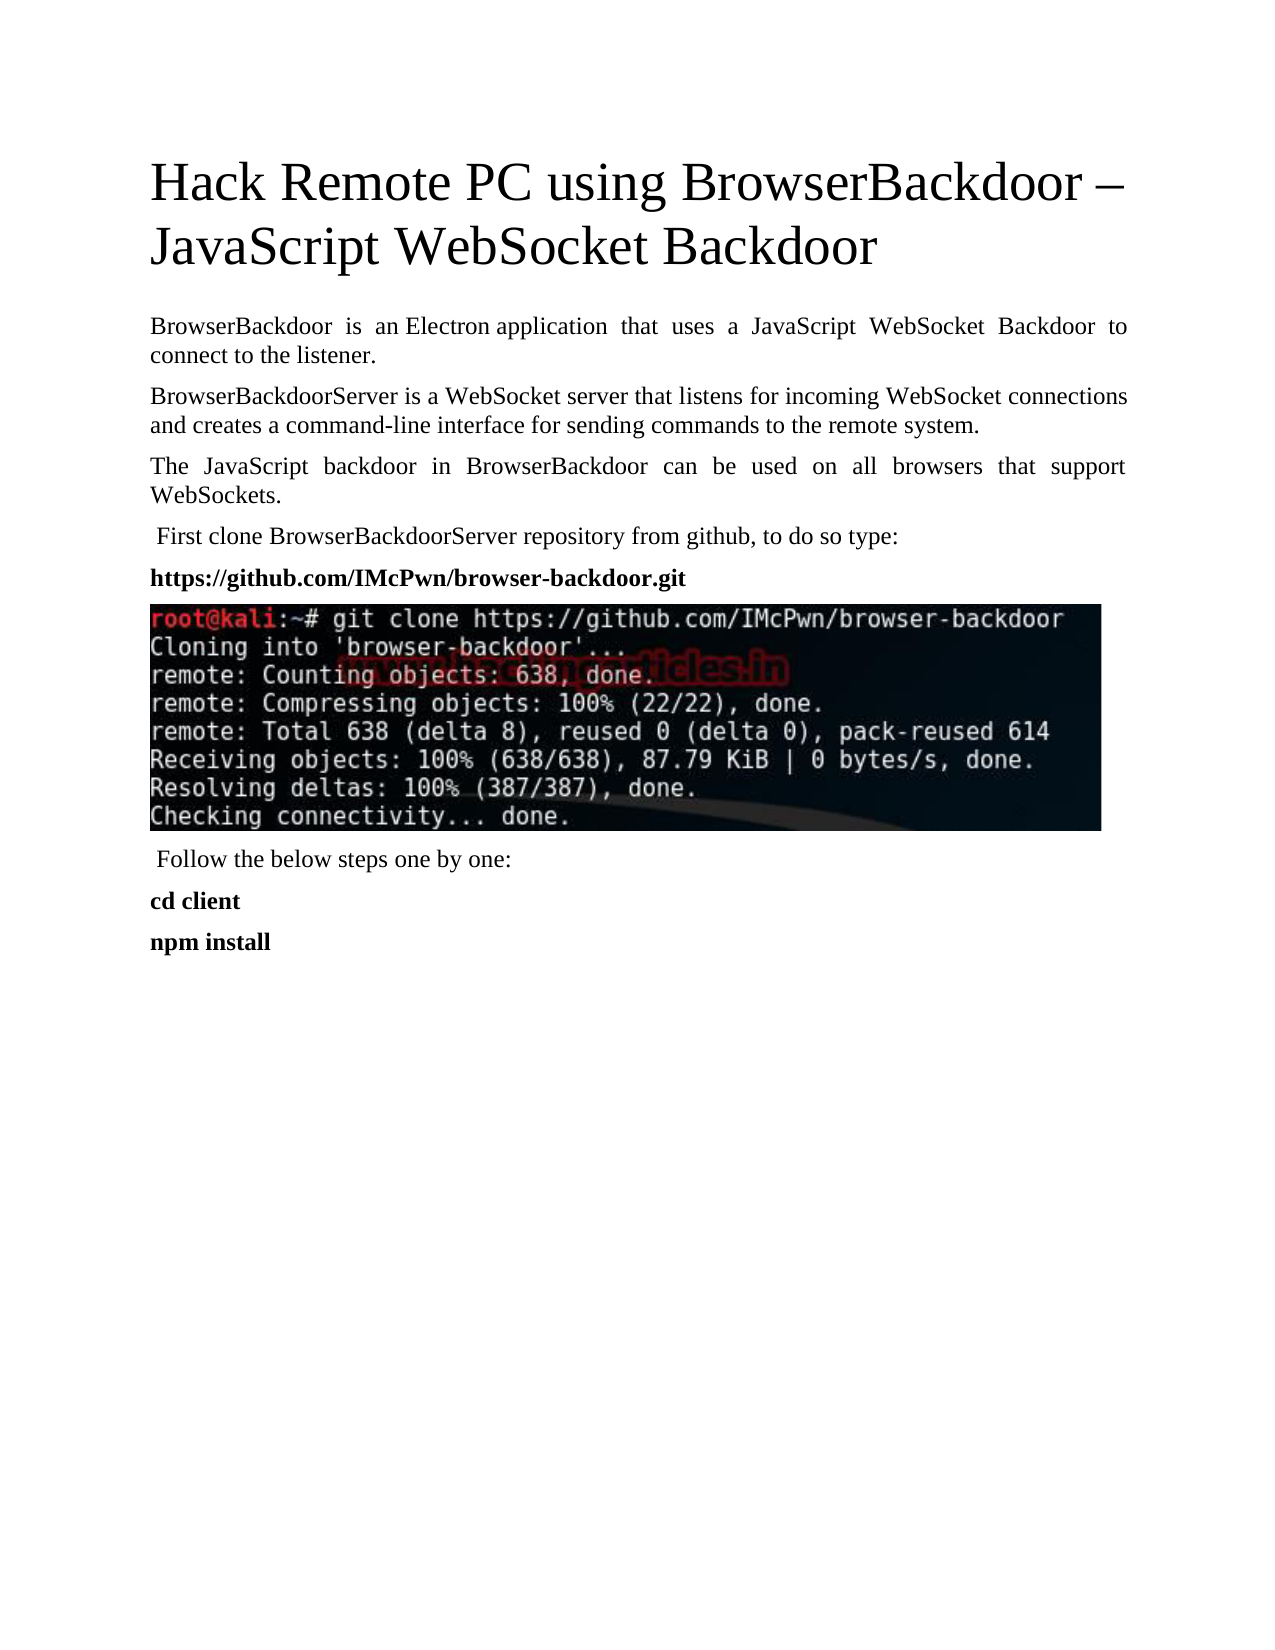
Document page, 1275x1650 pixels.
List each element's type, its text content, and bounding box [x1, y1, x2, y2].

text JavaScript WebSocket Backdoor [150, 213, 1135, 276]
text First clone BrowserBackdoorServer repository from github, to do so type: [156, 521, 1135, 550]
text BrowserBackdoor is an Electron application that uses a JavaScript WebSocket Backdoor to connect to the listener. [150, 311, 1129, 369]
text BrowserBackdoorServer is a WebSocket server that listens for incoming WebSocket connections and creates a command-line interface for sending commands to the remote system. [150, 381, 1129, 439]
text Hack Remote PC using BrowserBackdoor – [150, 149, 1135, 213]
text https://github.com/IMcPwn/browser-backdoor.git [150, 563, 1135, 592]
text Follow the below steps one by one: [156, 844, 1135, 873]
picture [150, 604, 1102, 831]
text cd client npm install [150, 886, 274, 956]
text WebSockets. [150, 480, 1135, 509]
text The JavaScript backdoor in BrowserBackdoor can be used on all browsers that support [150, 451, 1135, 480]
